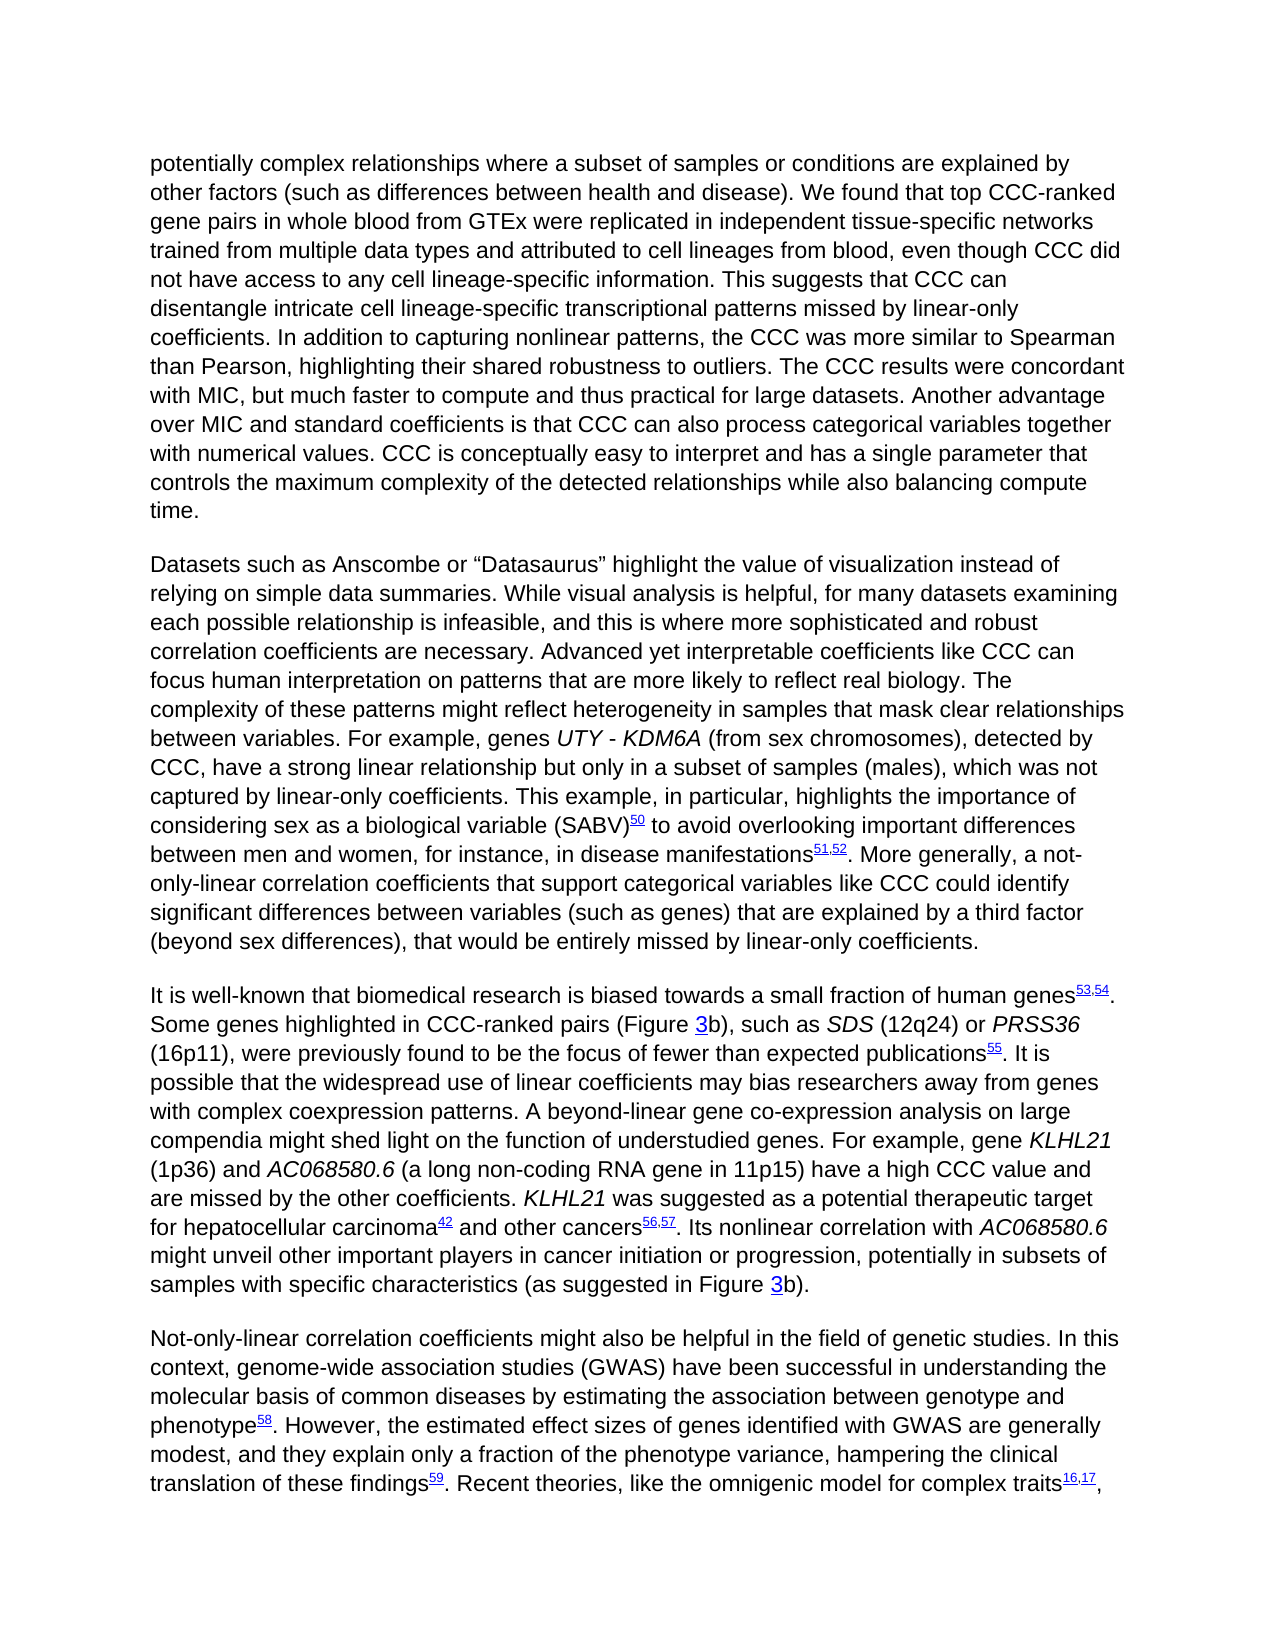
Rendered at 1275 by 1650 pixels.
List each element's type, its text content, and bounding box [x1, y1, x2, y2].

text It is well-known that biomedical research is biased towards a small fraction of human genes53,54. Some genes highlighted in CCC-ranked pairs (Figure 3b), such as SDS (12q24) or PRSS36 (16p11), were previously found to be the focus of fewer than expected publications55. It is possible that the widespread use of linear coefficients may bias researchers away from genes with complex coexpression patterns. A beyond-linear gene co-expression analysis on large compendia might shed light on the function of understudied genes. For example, gene KLHL21 (1p36) and AC068580.6 (a long non-coding RNA gene in 11p15) have a high CCC value and are missed by the other coefficients. KLHL21 was suggested as a potential therapeutic target for hepatocellular carcinoma42 and other cancers56,57. Its nonlinear correlation with AC068580.6 might unveil other important players in cancer initiation or progression, potentially in subsets of samples with specific characteristics (as suggested in Figure 3b). [150, 982, 1125, 1298]
text Datasets such as Anscombe or “Datasaurus” highlight the value of visualization instead of relying on simple data summaries. While visual analysis is helpful, for many datasets examining each possible relationship is infeasible, and this is where more sophisticated and robust correlation coefficients are necessary. Advanced yet interpretable coefficients like CCC can focus human interpretation on patterns that are more likely to reflect real biology. The complexity of these patterns might reflect heterogeneity in samples that mask clear relationships between variables. For example, genes UTY - KDM6A (from sex chromosomes), detected by CCC, have a strong linear relationship but only in a subset of samples (males), which was not captured by linear-only coefficients. This example, in particular, highlights the importance of considering sex as a biological variable (SABV)50 to avoid overlooking important differences between men and women, for instance, in disease manifestations51,52. More generally, a not-only-linear correlation coefficients that support categorical variables like CCC could identify significant differences between variables (such as genes) that are explained by a third factor (beyond sex differences), that would be entirely missed by linear-only coefficients. [150, 551, 1125, 954]
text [150, 1325, 1125, 1497]
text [150, 150, 1125, 524]
